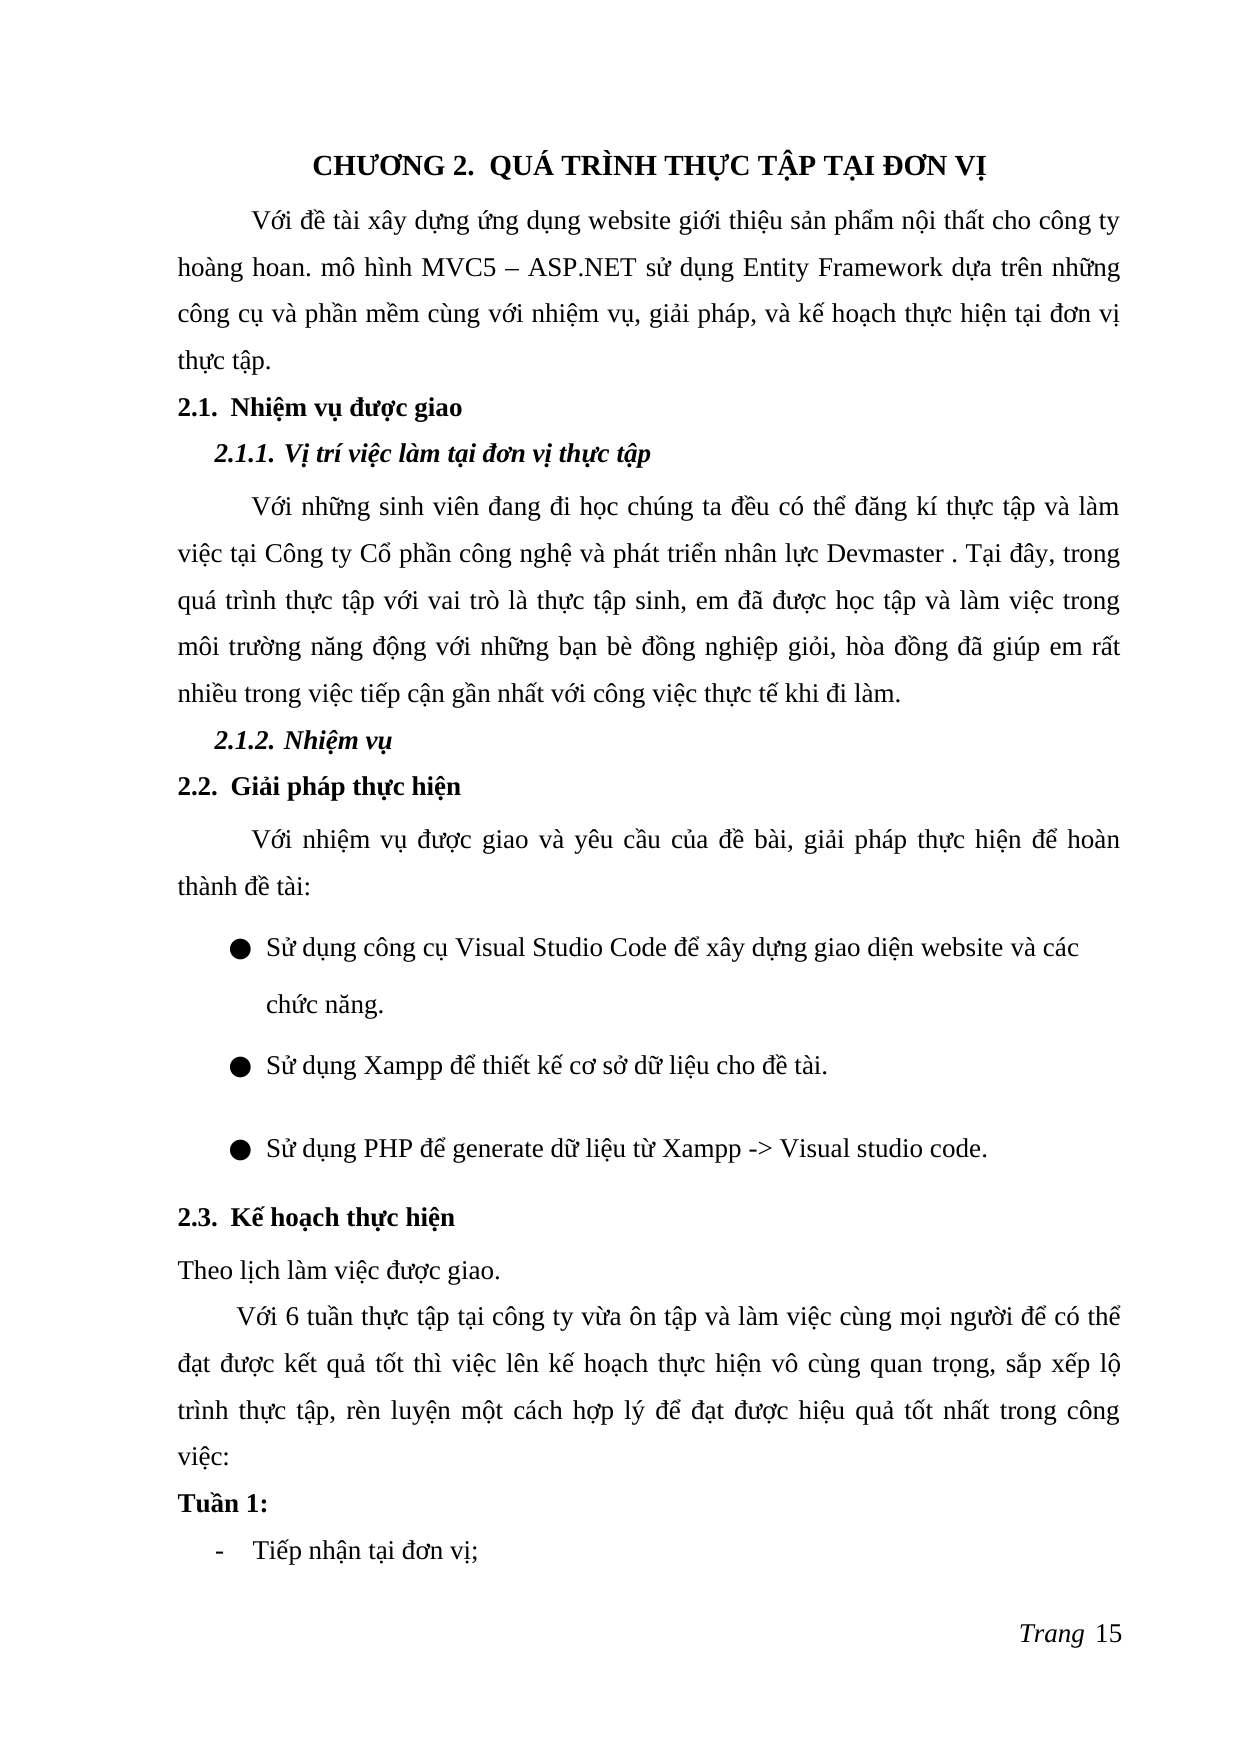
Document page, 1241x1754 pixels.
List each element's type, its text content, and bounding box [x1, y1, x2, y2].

subtitle Nhiệm vụ [214, 724, 1122, 755]
list Tiếp nhận tại đơn vị; [215, 1534, 1122, 1565]
text Tuần 1: [177, 1487, 1122, 1518]
text Với đề tài xây dựng ứng dụng website giới thiệu sản phẩm nội thất cho công ty hoàng hoan. mô hình MVC5 – ASP.NET sử dụng Entity Framework dựa trên những công cụ và phần mềm cùng với nhiệm vụ, giải pháp, và kế hoạch thực hiện tại đơn vị thực tập. [177, 204, 1122, 375]
text Với nhiệm vụ được giao và yêu cầu của đề bài, giải pháp thực hiện để hoàn thành đề tài: [177, 823, 1122, 901]
subtitle Kế hoạch thực hiện [177, 1201, 1122, 1232]
list Sử dụng PHP để generate dữ liệu từ Xampp -> Visual studio code. [228, 1118, 1122, 1173]
subtitle QUÁ TRÌNH THỰC TẬP TẠI ĐƠN VỊ [177, 148, 1122, 181]
subtitle Vị trí việc làm tại đơn vị thực tập [214, 438, 1122, 469]
subtitle Nhiệm vụ được giao [177, 391, 1122, 422]
list Sử dụng công cụ Visual Studio Code để xây dựng giao diện website và các chức năng. [228, 917, 1122, 1019]
text Với những sinh viên đang đi học chúng ta đều có thể đăng kí thực tập và làm việc tại Công ty Cổ phần công nghệ và phát triển nhân lực Devmaster . Tại đây, trong quá trình thực tập với vai trò là thực tập sinh, em đã được học tập và làm việc trong môi trường năng động với những bạn bè đồng nghiệp giỏi, hòa đồng đã giúp em rất nhiều trong việc tiếp cận gần nhất với công việc thực tế khi đi làm. [177, 491, 1122, 708]
text Với 6 tuần thực tập tại công ty vừa ôn tập và làm việc cùng mọi người để có thể đạt được kết quả tốt thì việc lên kế hoạch thực hiện vô cùng quan trọng, sắp xếp lộ trình thực tập, rèn luyện một cách hợp lý để đạt được hiệu quả tốt nhất trong công việc: [177, 1301, 1122, 1472]
text Theo lịch làm việc được giao. [177, 1254, 1122, 1285]
list Sử dụng Xampp để thiết kế cơ sở dữ liệu cho đề tài. [228, 1034, 1122, 1090]
subtitle Giải pháp thực hiện [177, 771, 1122, 802]
